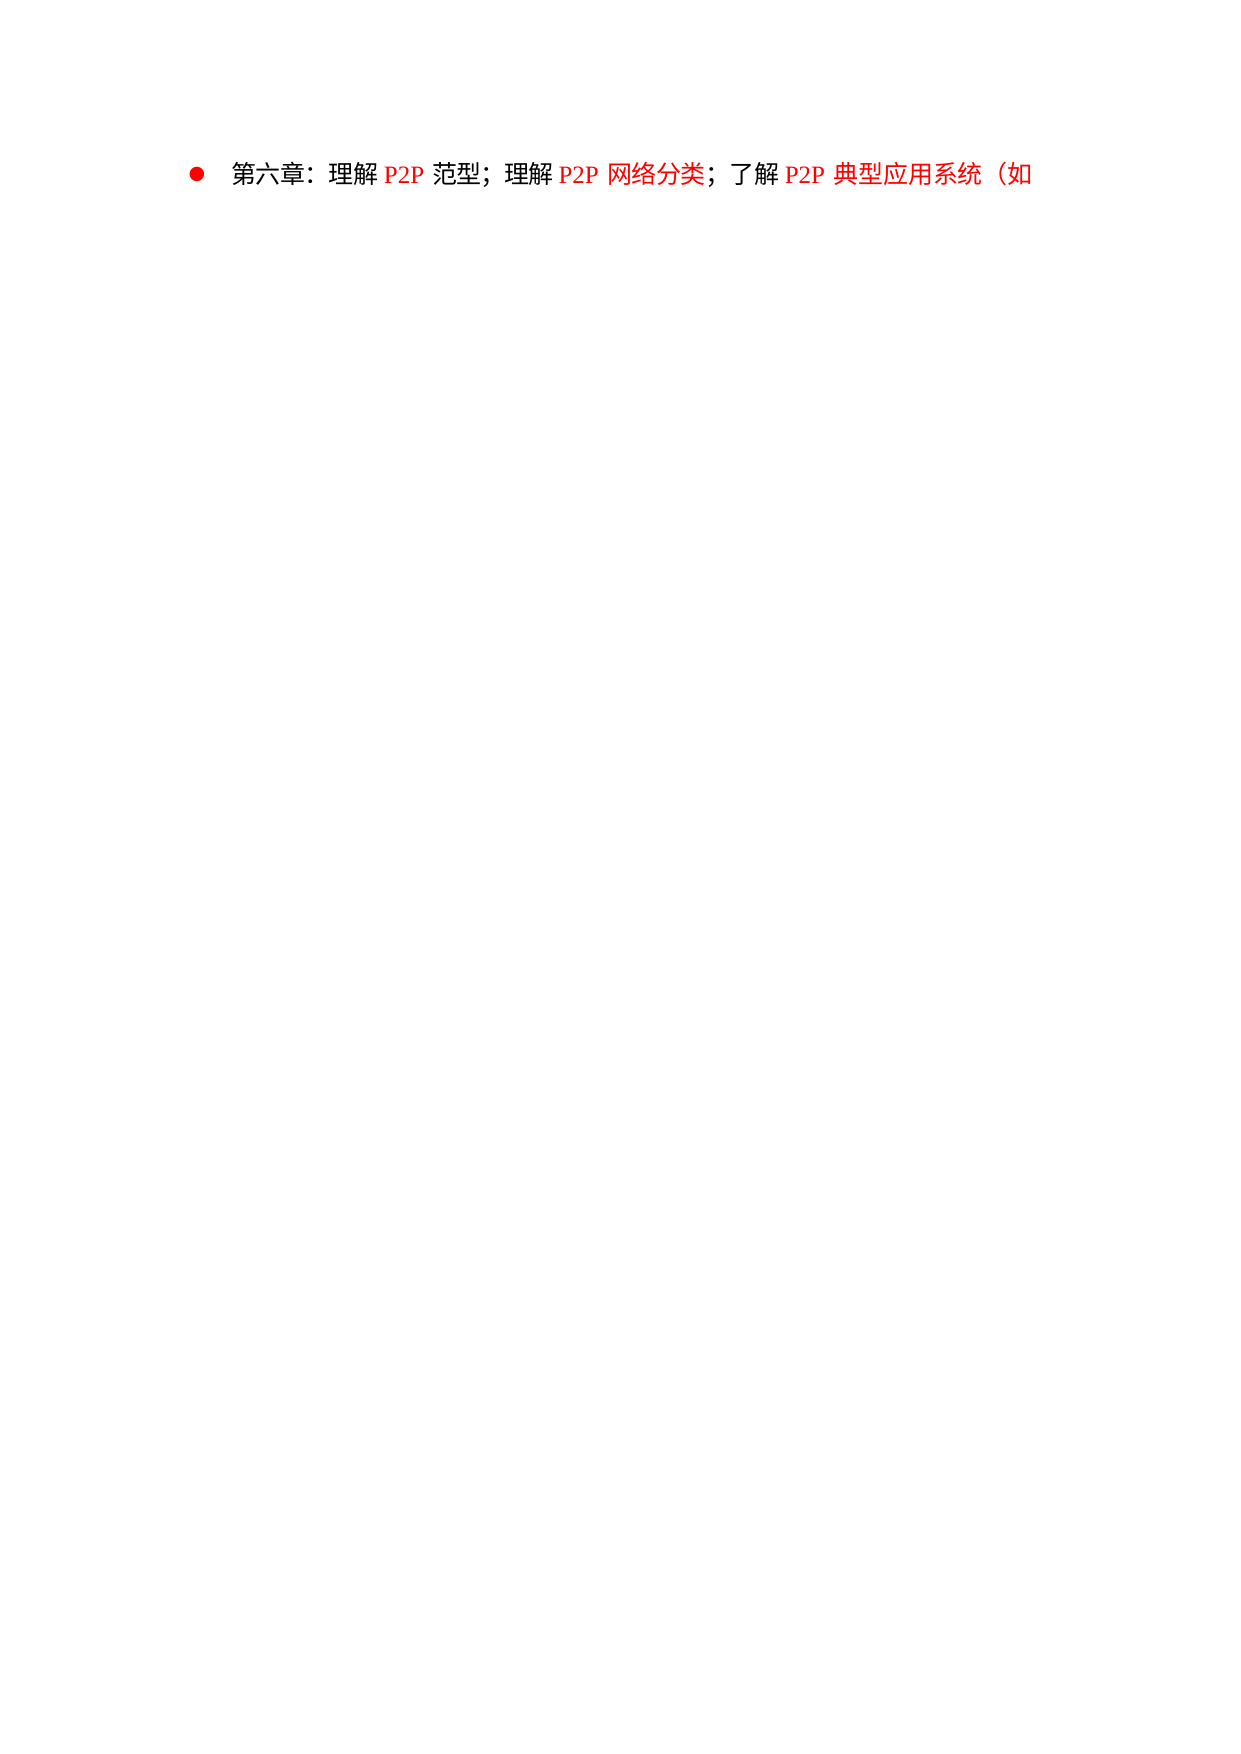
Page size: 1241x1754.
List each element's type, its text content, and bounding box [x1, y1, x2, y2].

list 第六章：理解 P2P 范型；理解 P2P 网络分类；了解 P2P 典型应用系统（如 [187, 154, 1078, 190]
